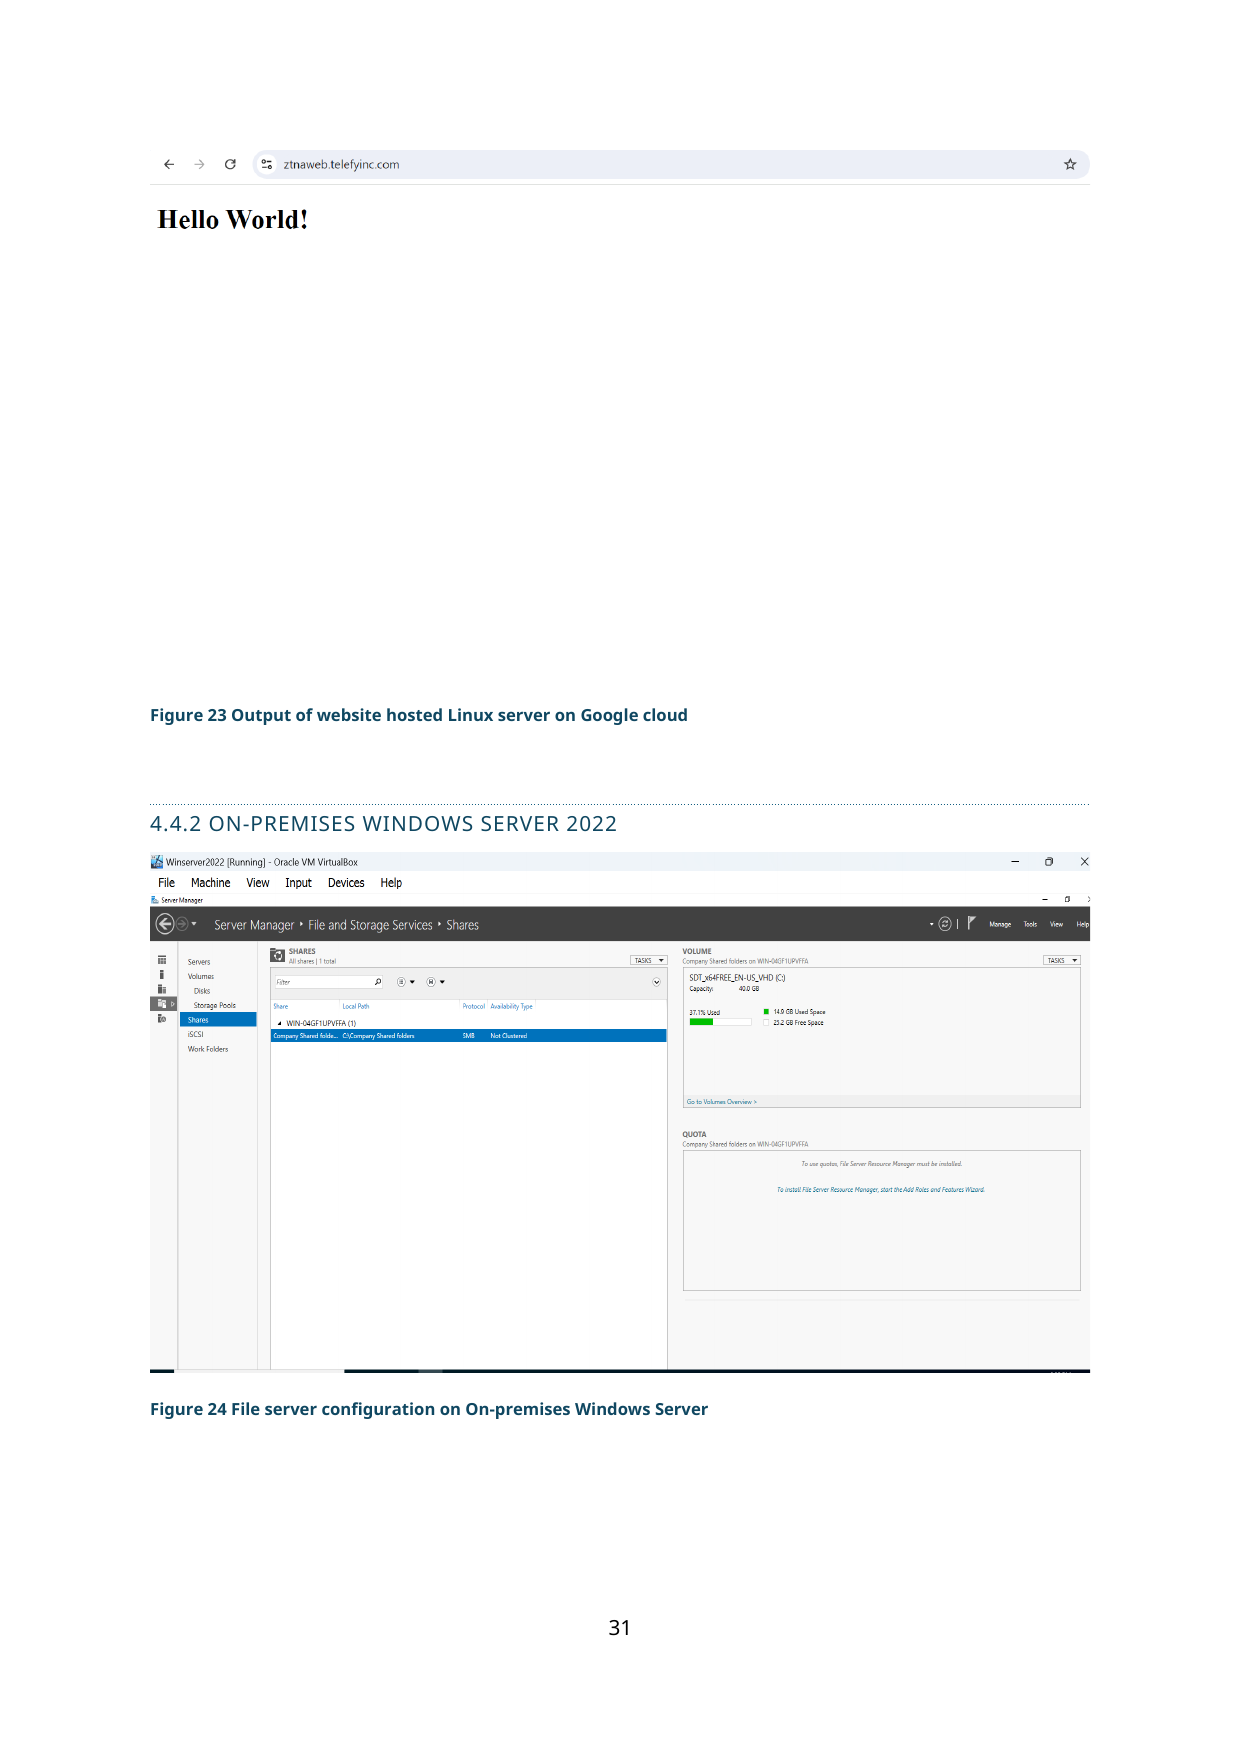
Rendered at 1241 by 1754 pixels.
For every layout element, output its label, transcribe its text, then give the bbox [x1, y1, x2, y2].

picture [150, 852, 1091, 1373]
picture [150, 150, 1091, 674]
subtitle 4.4.2 On-premises Windows Server 2022 [150, 803, 1090, 838]
